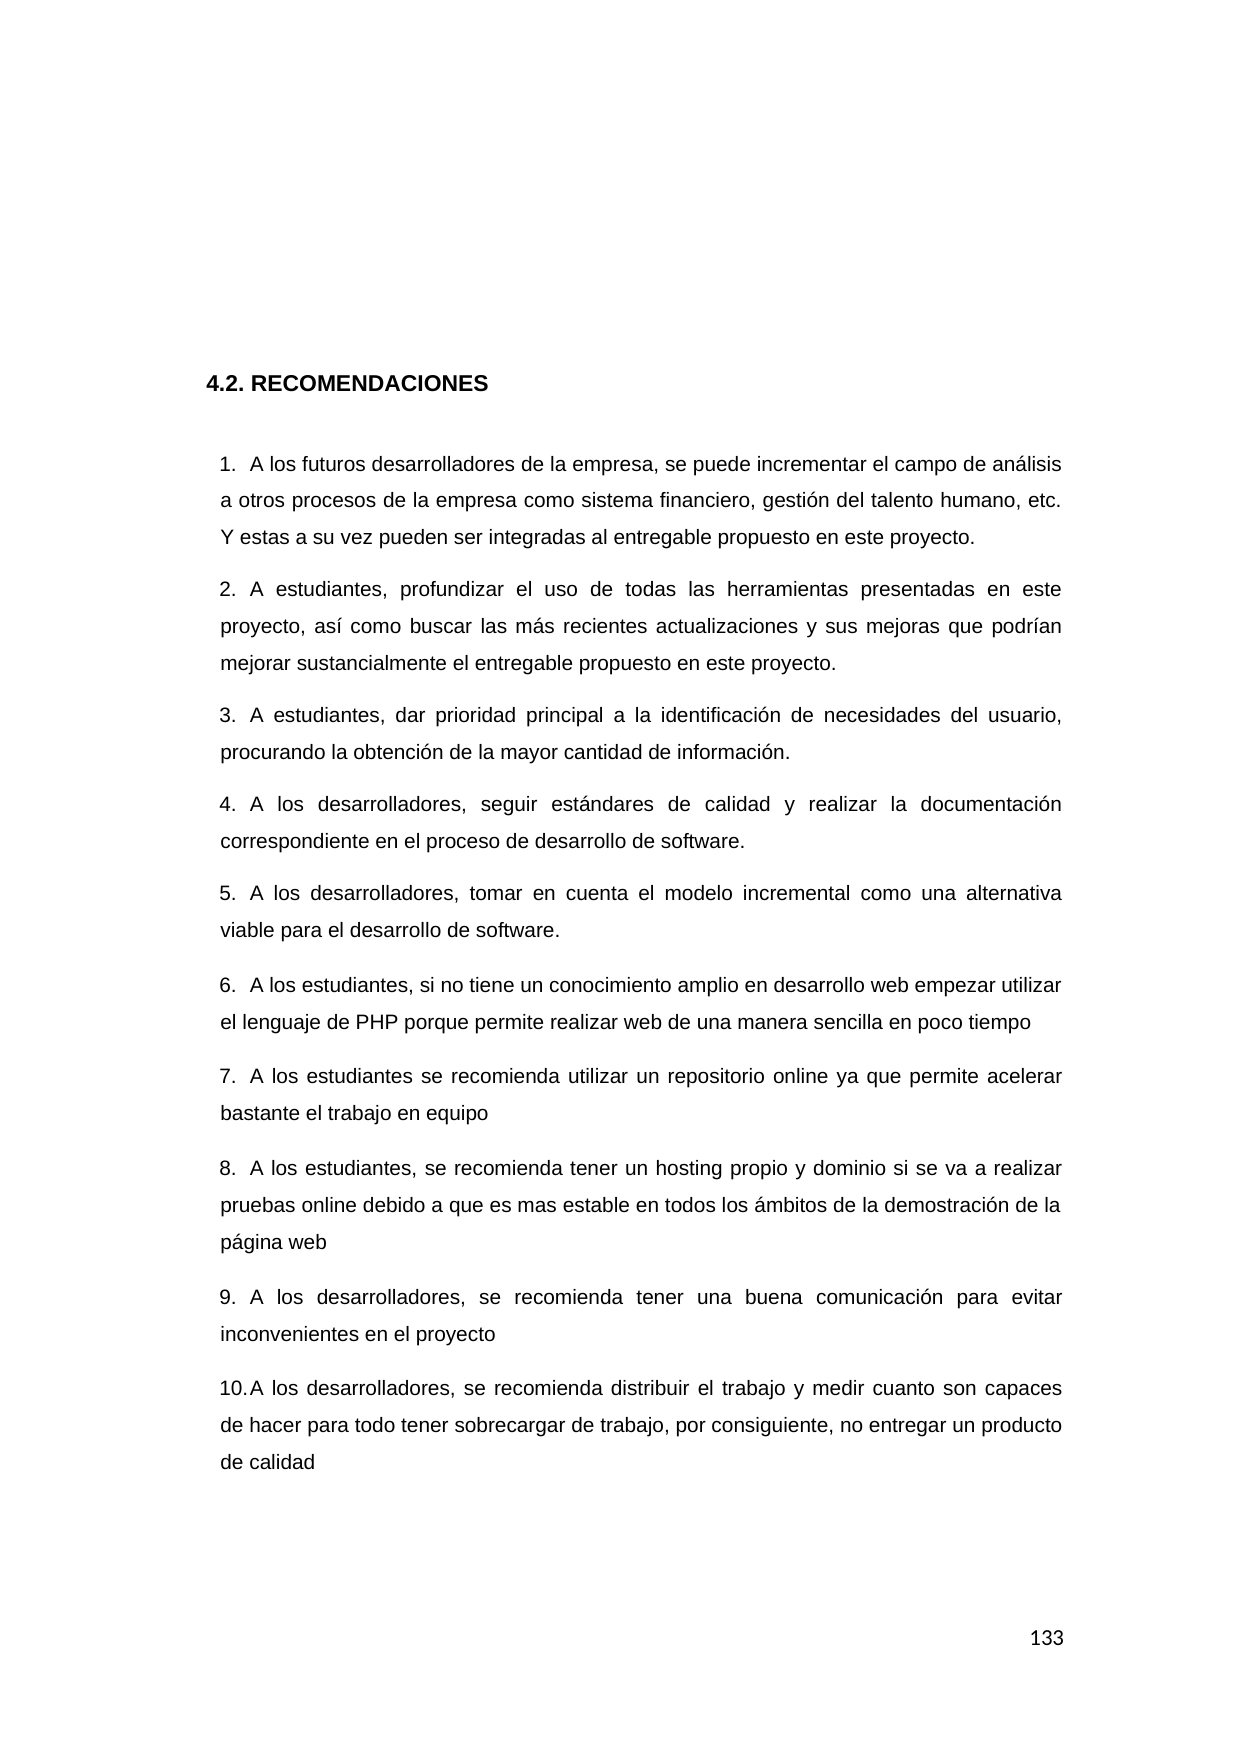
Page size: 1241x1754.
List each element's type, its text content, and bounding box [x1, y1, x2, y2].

list A los estudiantes, se recomienda tener un hosting propio y dominio si se va a realizar pruebas online debido a que es mas estable en todos los ámbitos de la demostración de la página web [219, 1156, 1063, 1254]
list A los estudiantes, si no tiene un conocimiento amplio en desarrollo web empezar utilizar el lenguaje de PHP porque permite realizar web de una manera sencilla en poco tiempo [219, 973, 1063, 1033]
list A los desarrolladores, se recomienda tener una buena comunicación para evitar inconvenientes en el proyecto [219, 1284, 1063, 1345]
list A los estudiantes se recomienda utilizar un repositorio online ya que permite acelerar bastante el trabajo en equipo [219, 1064, 1063, 1125]
list A los desarrolladores, tomar en cuenta el modelo incremental como una alternativa viable para el desarrollo de software. [219, 881, 1063, 942]
list A los futuros desarrolladores de la empresa, se puede incrementar el campo de análisis a otros procesos de la empresa como sistema financiero, gestión del talento humano, etc. Y estas a su vez pueden ser integradas al entregable propuesto en este proyecto. [219, 451, 1063, 549]
list A estudiantes, dar prioridad principal a la identificación de necesidades del usuario, procurando la obtención de la mayor cantidad de información. [219, 703, 1063, 764]
subtitle 4.2. RECOMENDACIONES [206, 370, 1063, 397]
list A los desarrolladores, se recomienda distribuir el trabajo y medir cuanto son capaces de hacer para todo tener sobrecargar de trabajo, por consiguiente, no entregar un producto de calidad [219, 1376, 1063, 1474]
list A estudiantes, profundizar el uso de todas las herramientas presentadas en este proyecto, así como buscar las más recientes actualizaciones y sus mejoras que podrían mejorar sustancialmente el entregable propuesto en este proyecto. [219, 577, 1063, 675]
list A los desarrolladores, seguir estándares de calidad y realizar la documentación correspondiente en el proceso de desarrollo de software. [219, 792, 1063, 853]
